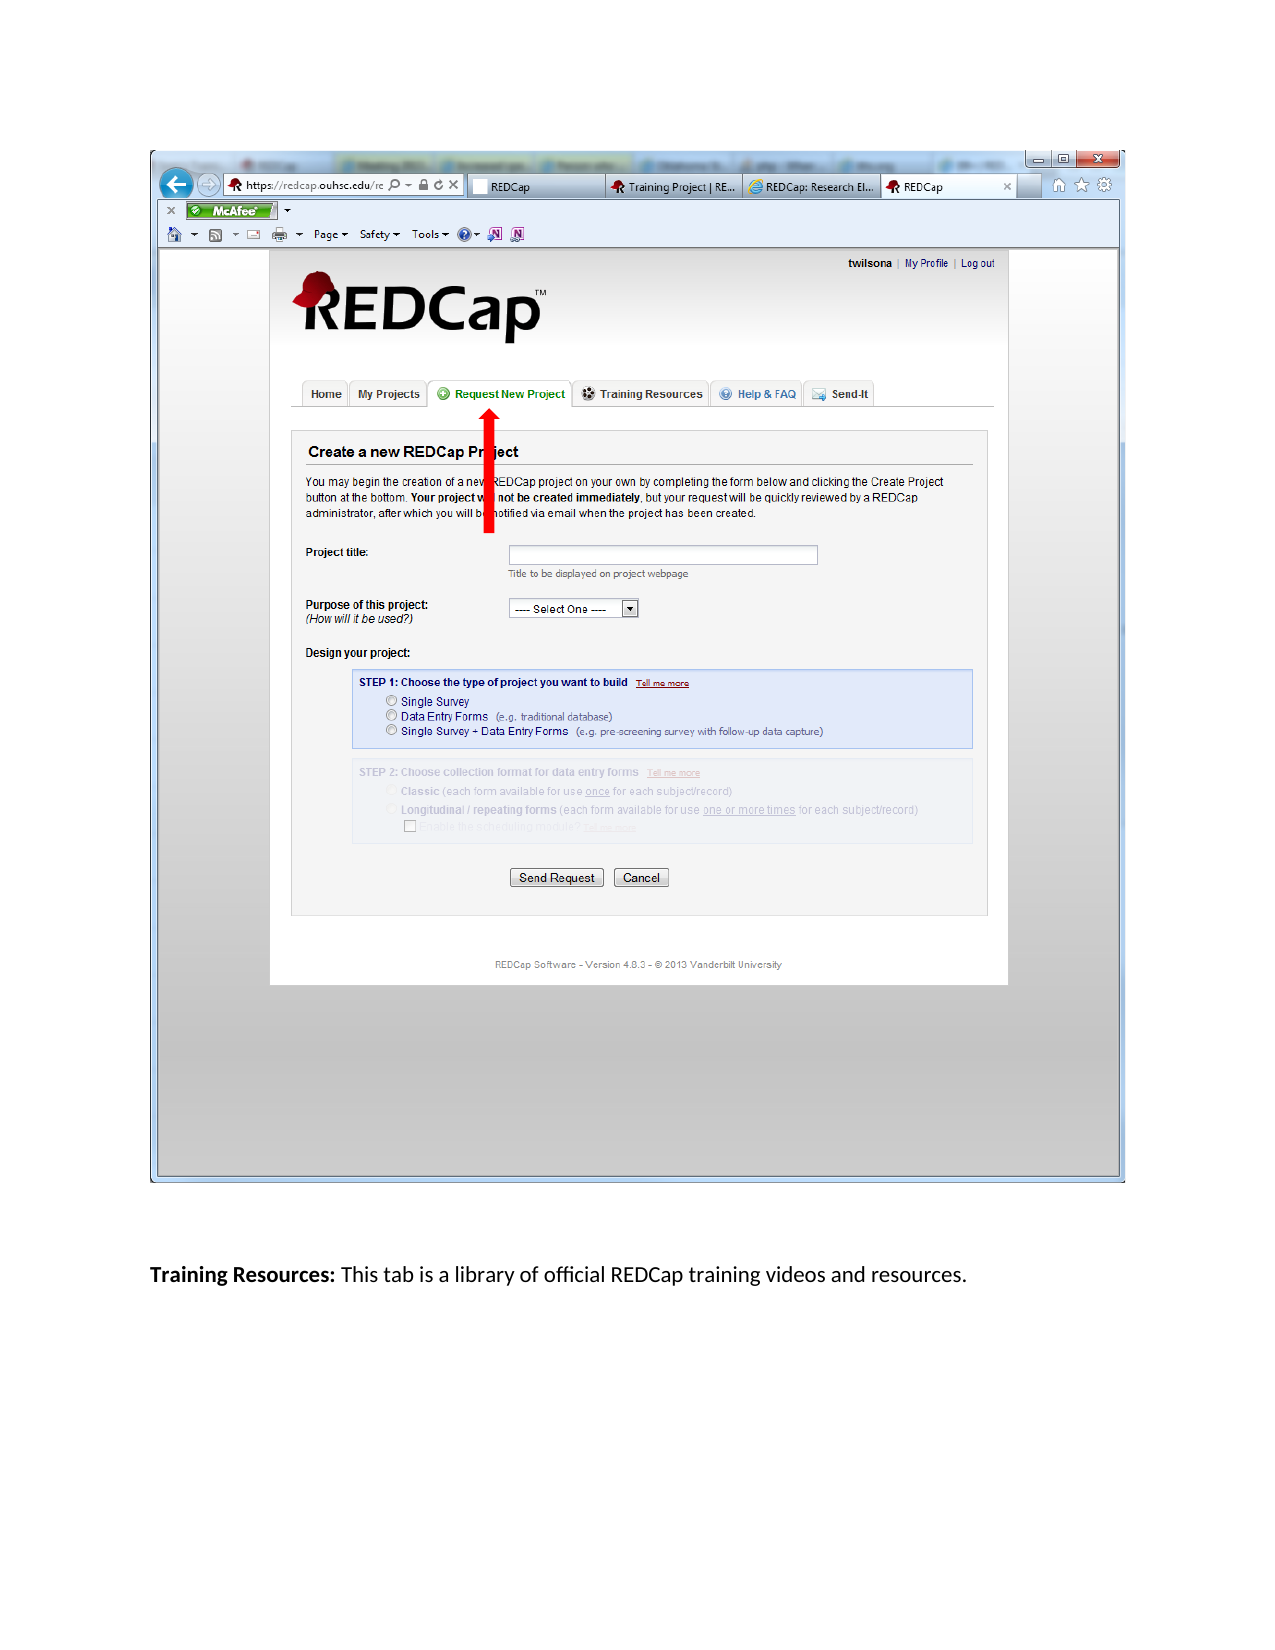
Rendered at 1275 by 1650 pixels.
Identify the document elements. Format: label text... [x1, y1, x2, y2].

text Training Resources: This tab is a library of official REDCap training videos and resources. [150, 1260, 1125, 1288]
picture [150, 150, 1125, 1183]
